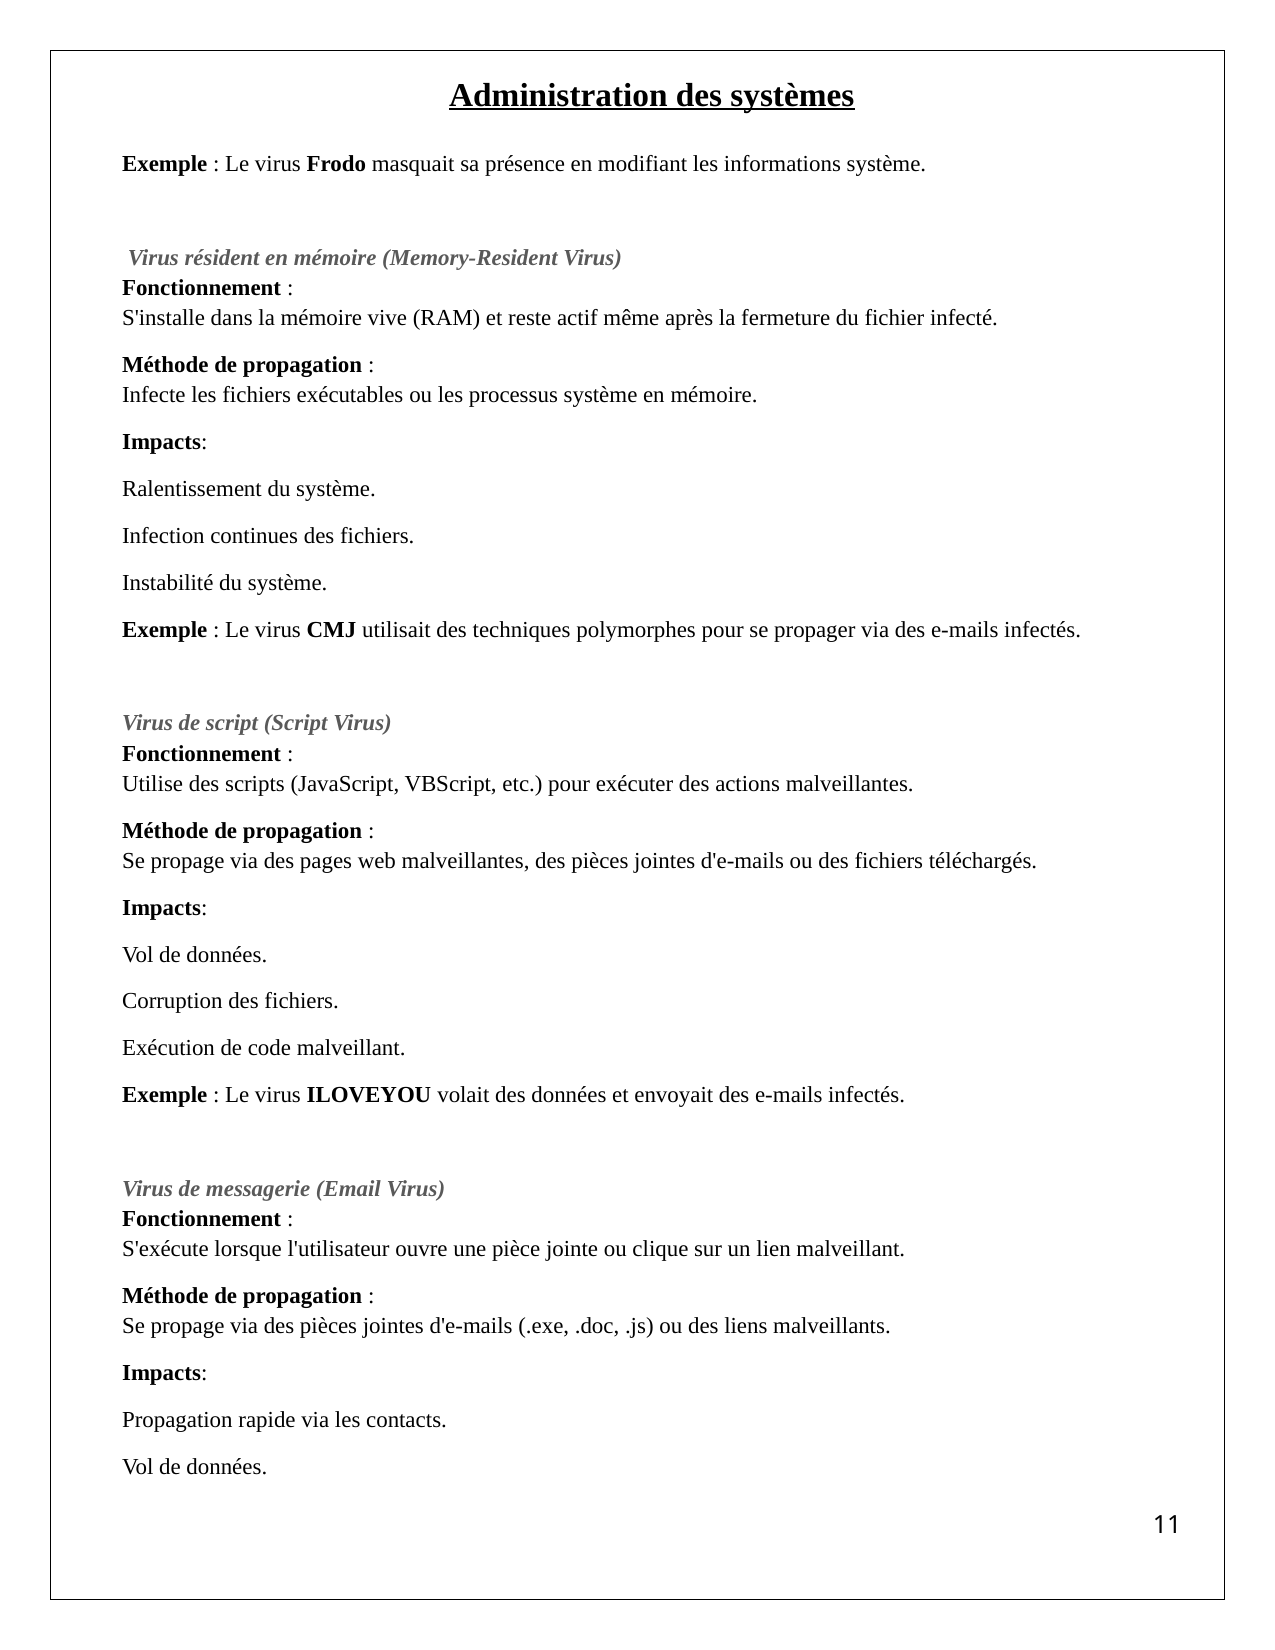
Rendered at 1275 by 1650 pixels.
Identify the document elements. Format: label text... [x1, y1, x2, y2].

text Exemple : Le virus CMJ utilisait des techniques polymorphes pour se propager via des e-mails infectés. [122, 616, 1181, 642]
text Fonctionnement : S'installe dans la mémoire vive (RAM) et reste actif même après la fermeture du fichier infecté. [122, 274, 1181, 331]
text Impacts: [122, 894, 1181, 920]
text Impacts: [122, 428, 1181, 454]
text Exemple : Le virus Frodo masquait sa présence en modifiant les informations système. [122, 150, 1181, 176]
text Infection continues des fichiers. [122, 522, 1181, 548]
text Corruption des fichiers. [122, 987, 1181, 1014]
text Méthode de propagation : Se propage via des pièces jointes d'e-mails (.exe, .doc, .js) ou des liens malveillants. [122, 1282, 1181, 1339]
text Instabilité du système. [122, 569, 1181, 595]
text Ralentissement du système. [122, 475, 1181, 501]
text Méthode de propagation : Infecte les fichiers exécutables ou les processus système en mémoire. [122, 351, 1181, 408]
text Fonctionnement : Utilise des scripts (JavaScript, VBScript, etc.) pour exécuter des actions malveillantes. [122, 739, 1181, 796]
subtitle Virus de script (Script Virus) [122, 709, 1181, 736]
text Exemple : Le virus ILOVEYOU volait des données et envoyait des e-mails infectés. [122, 1081, 1181, 1108]
text Vol de données. [122, 1453, 1181, 1479]
text Vol de données. [122, 941, 1181, 967]
subtitle Virus résident en mémoire (Memory-Resident Virus) [122, 244, 1181, 270]
subtitle Virus de messagerie (Email Virus) [122, 1175, 1181, 1201]
text Exécution de code malveillant. [122, 1034, 1181, 1061]
text Propagation rapide via les contacts. [122, 1406, 1181, 1433]
text Fonctionnement : S'exécute lorsque l'utilisateur ouvre une pièce jointe ou clique sur un lien malveillant. [122, 1205, 1181, 1262]
text Méthode de propagation : Se propage via des pages web malveillantes, des pièces jointes d'e-mails ou des fichiers téléchargés. [122, 817, 1181, 873]
text Impacts: [122, 1359, 1181, 1386]
